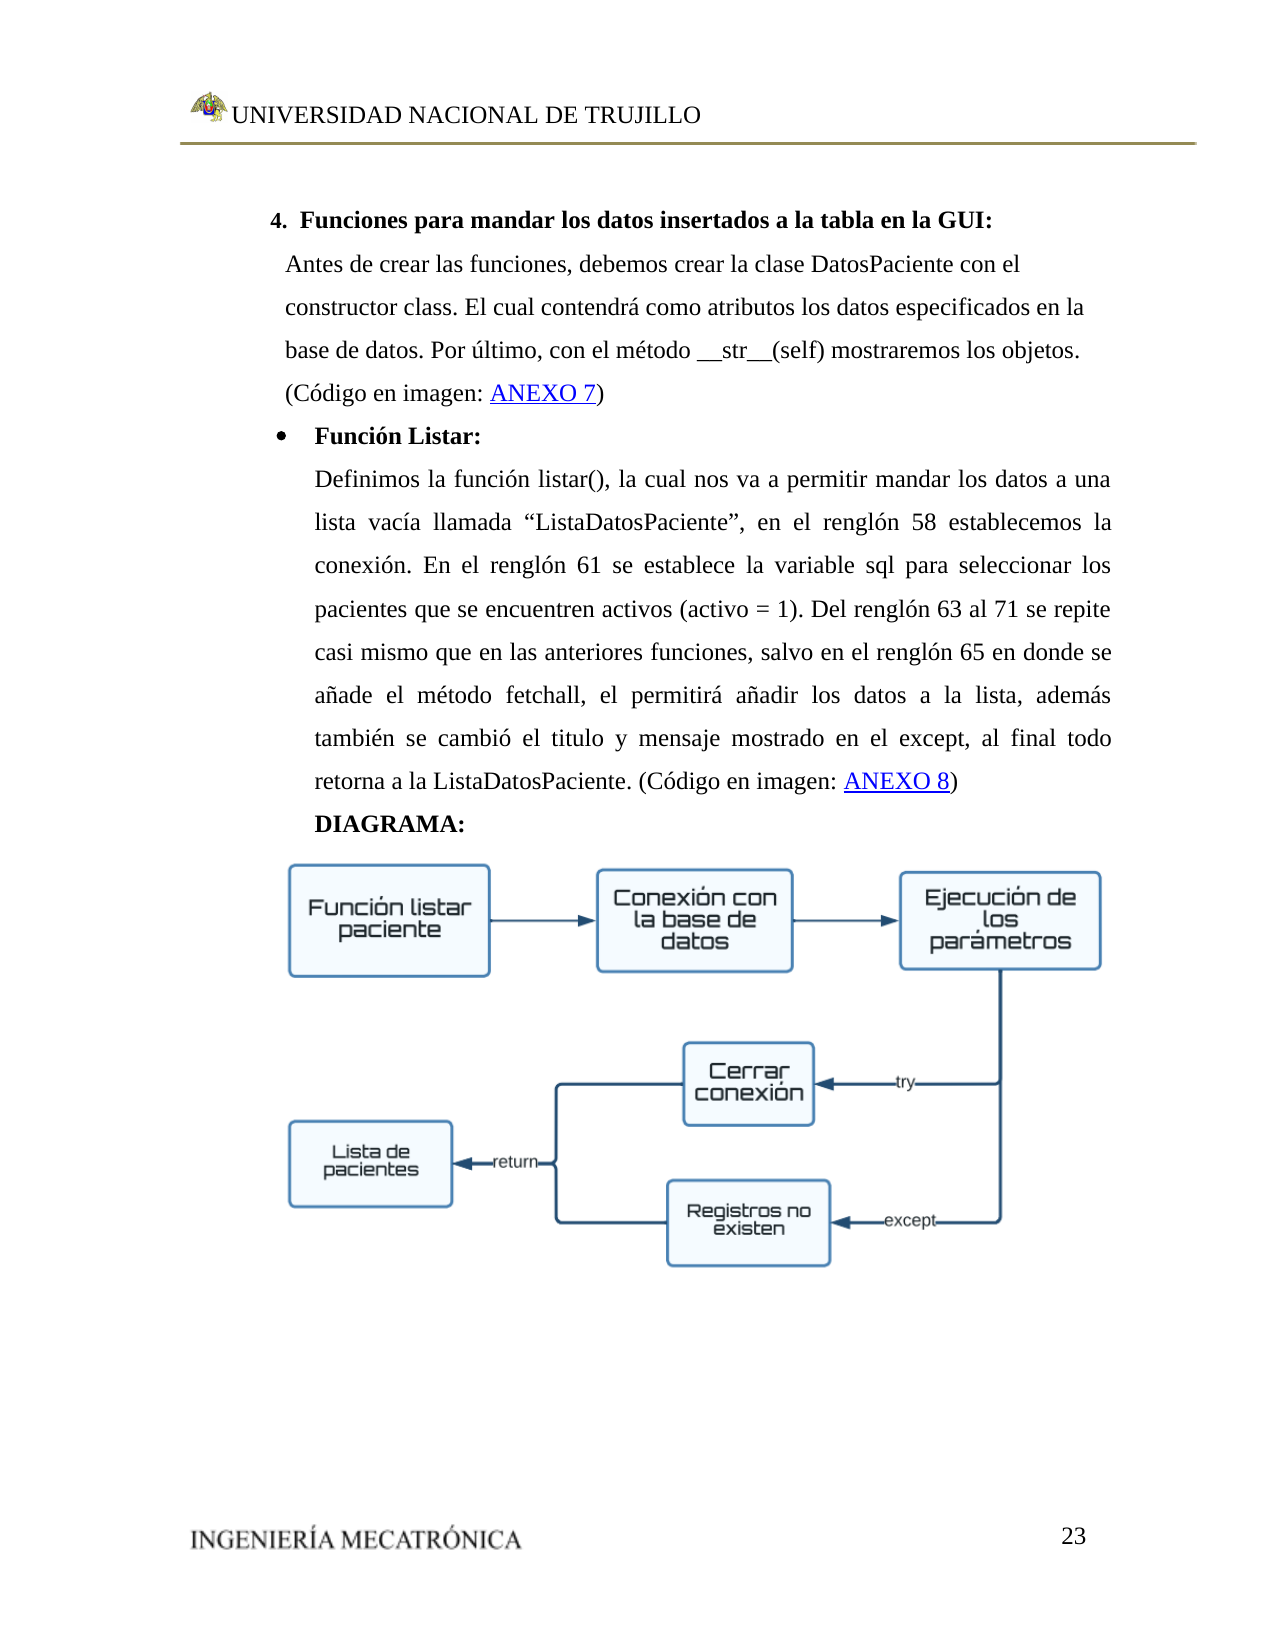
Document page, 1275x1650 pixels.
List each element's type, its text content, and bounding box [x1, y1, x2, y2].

text DIAGRAMA: [314, 809, 1112, 838]
picture [176, 1509, 569, 1570]
list Función Listar: [277, 421, 1112, 450]
text Definimos la función listar(), la cual nos va a permitir mandar los datos a una lista vacía llamada “ListaDatosPaciente”, en el renglón 58 establecemos la conexión. En el renglón 61 se establece la variable sql para seleccionar los pacientes que se encuentren activos (activo = 1). Del renglón 63 al 71 se repite casi mismo que en las anteriores funciones, salvo en el renglón 65 en donde se añade el método fetchall, el permitirá añadir los datos a la lista, además también se cambió el titulo y mensaje mostrado en el except, al final todo retorna a la ListaDatosPaciente. (Código en imagen: ANEXO 8) [314, 464, 1112, 795]
list Funciones para mandar los datos insertados a la tabla en la GUI: [270, 206, 1112, 234]
text Antes de crear las funciones, debemos crear la clase DatosPaciente con el constructor class. El cual contendrá como atributos los datos especificados en la base de datos. Por último, con el método __str__(self) mostraremos los objetos. (Código en imagen: ANEXO 7) [285, 249, 1112, 407]
picture [273, 851, 1122, 1278]
picture [190, 91, 228, 123]
